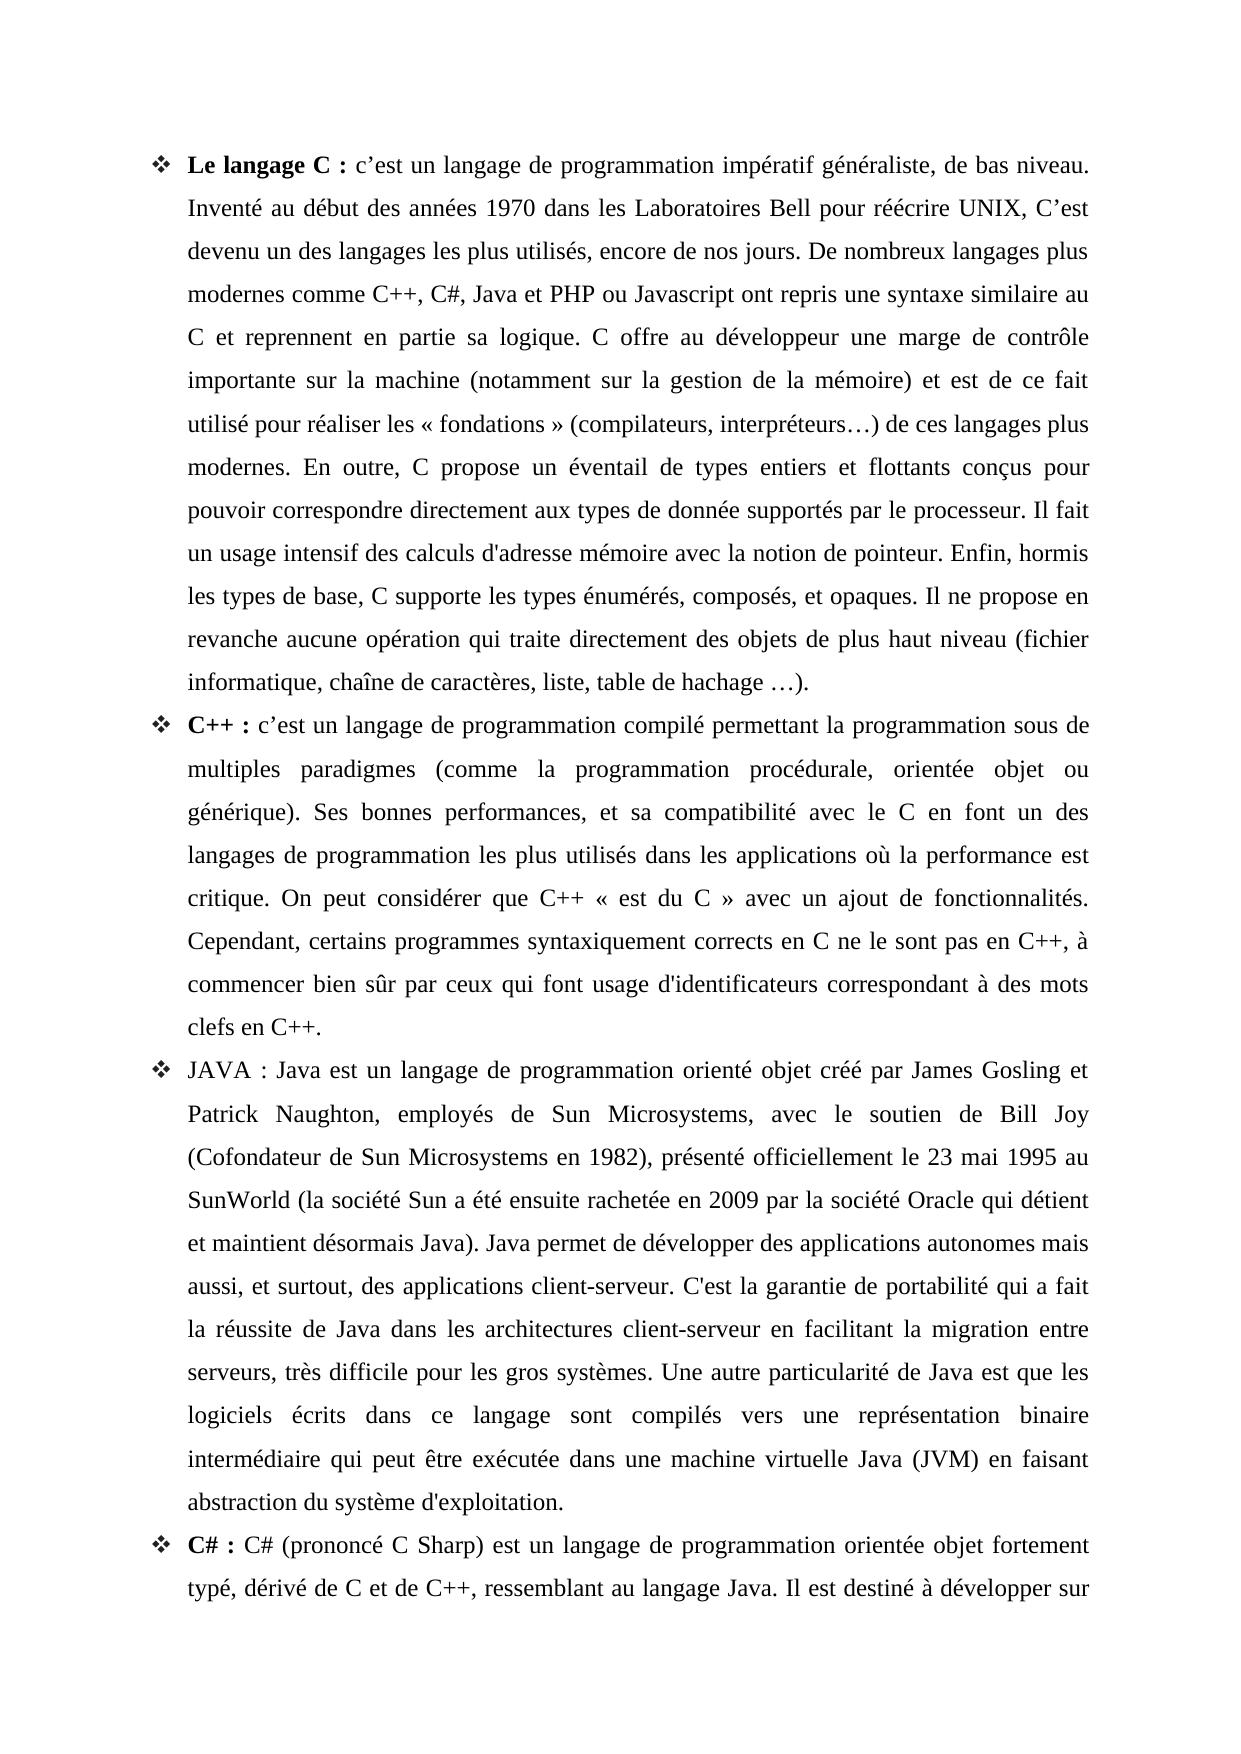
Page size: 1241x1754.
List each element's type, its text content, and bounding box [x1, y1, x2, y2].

list C++ : c’est un langage de programmation compilé permettant la programmation sous de multiples paradigmes (comme la programmation procédurale, orientée objet ou générique). Ses bonnes performances, et sa compatibilité avec le C en font un des langages de programmation les plus utilisés dans les applications où la performance est critique. On peut considérer que C++ « est du C » avec un ajout de fonctionnalités. Cependant, certains programmes syntaxiquement corrects en C ne le sont pas en C++, à commencer bien sûr par ceux qui font usage d'identificateurs correspondant à des mots clefs en C++. [150, 711, 1090, 1041]
list JAVA : Java est un langage de programmation orienté objet créé par James Gosling et Patrick Naughton, employés de Sun Microsystems, avec le soutien de Bill Joy (Cofondateur de Sun Microsystems en 1982), présenté officiellement le 23 mai 1995 au SunWorld (la société Sun a été ensuite rachetée en 2009 par la société Oracle qui détient et maintient désormais Java). Java permet de développer des applications autonomes mais aussi, et surtout, des applications client-serveur. C'est la garantie de portabilité qui a fait la réussite de Java dans les architectures client-serveur en facilitant la migration entre serveurs, très difficile pour les gros systèmes. Une autre particularité de Java est que les logiciels écrits dans ce langage sont compilés vers une représentation binaire intermédiaire qui peut être exécutée dans une machine virtuelle Java (JVM) en faisant abstraction du système d'exploitation. [150, 1056, 1090, 1516]
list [150, 1530, 1090, 1602]
list Le langage C : c’est un langage de programmation impératif généraliste, de bas niveau. Inventé au début des années 1970 dans les Laboratoires Bell pour réécrire UNIX, C’est devenu un des langages les plus utilisés, encore de nos jours. De nombreux langages plus modernes comme C++, C#, Java et PHP ou Javascript ont repris une syntaxe similaire au C et reprennent en partie sa logique. C offre au développeur une marge de contrôle importante sur la machine (notamment sur la gestion de la mémoire) et est de ce fait utilisé pour réaliser les « fondations » (compilateurs, interpréteurs…) de ces langages plus modernes. En outre, C propose un éventail de types entiers et flottants conçus pour pouvoir correspondre directement aux types de donnée supportés par le processeur. Il fait un usage intensif des calculs d'adresse mémoire avec la notion de pointeur. Enfin, hormis les types de base, C supporte les types énumérés, composés, et opaques. Il ne propose en revanche aucune opération qui traite directement des objets de plus haut niveau (fichier informatique, chaîne de caractères, liste, table de hachage …). [150, 150, 1090, 696]
